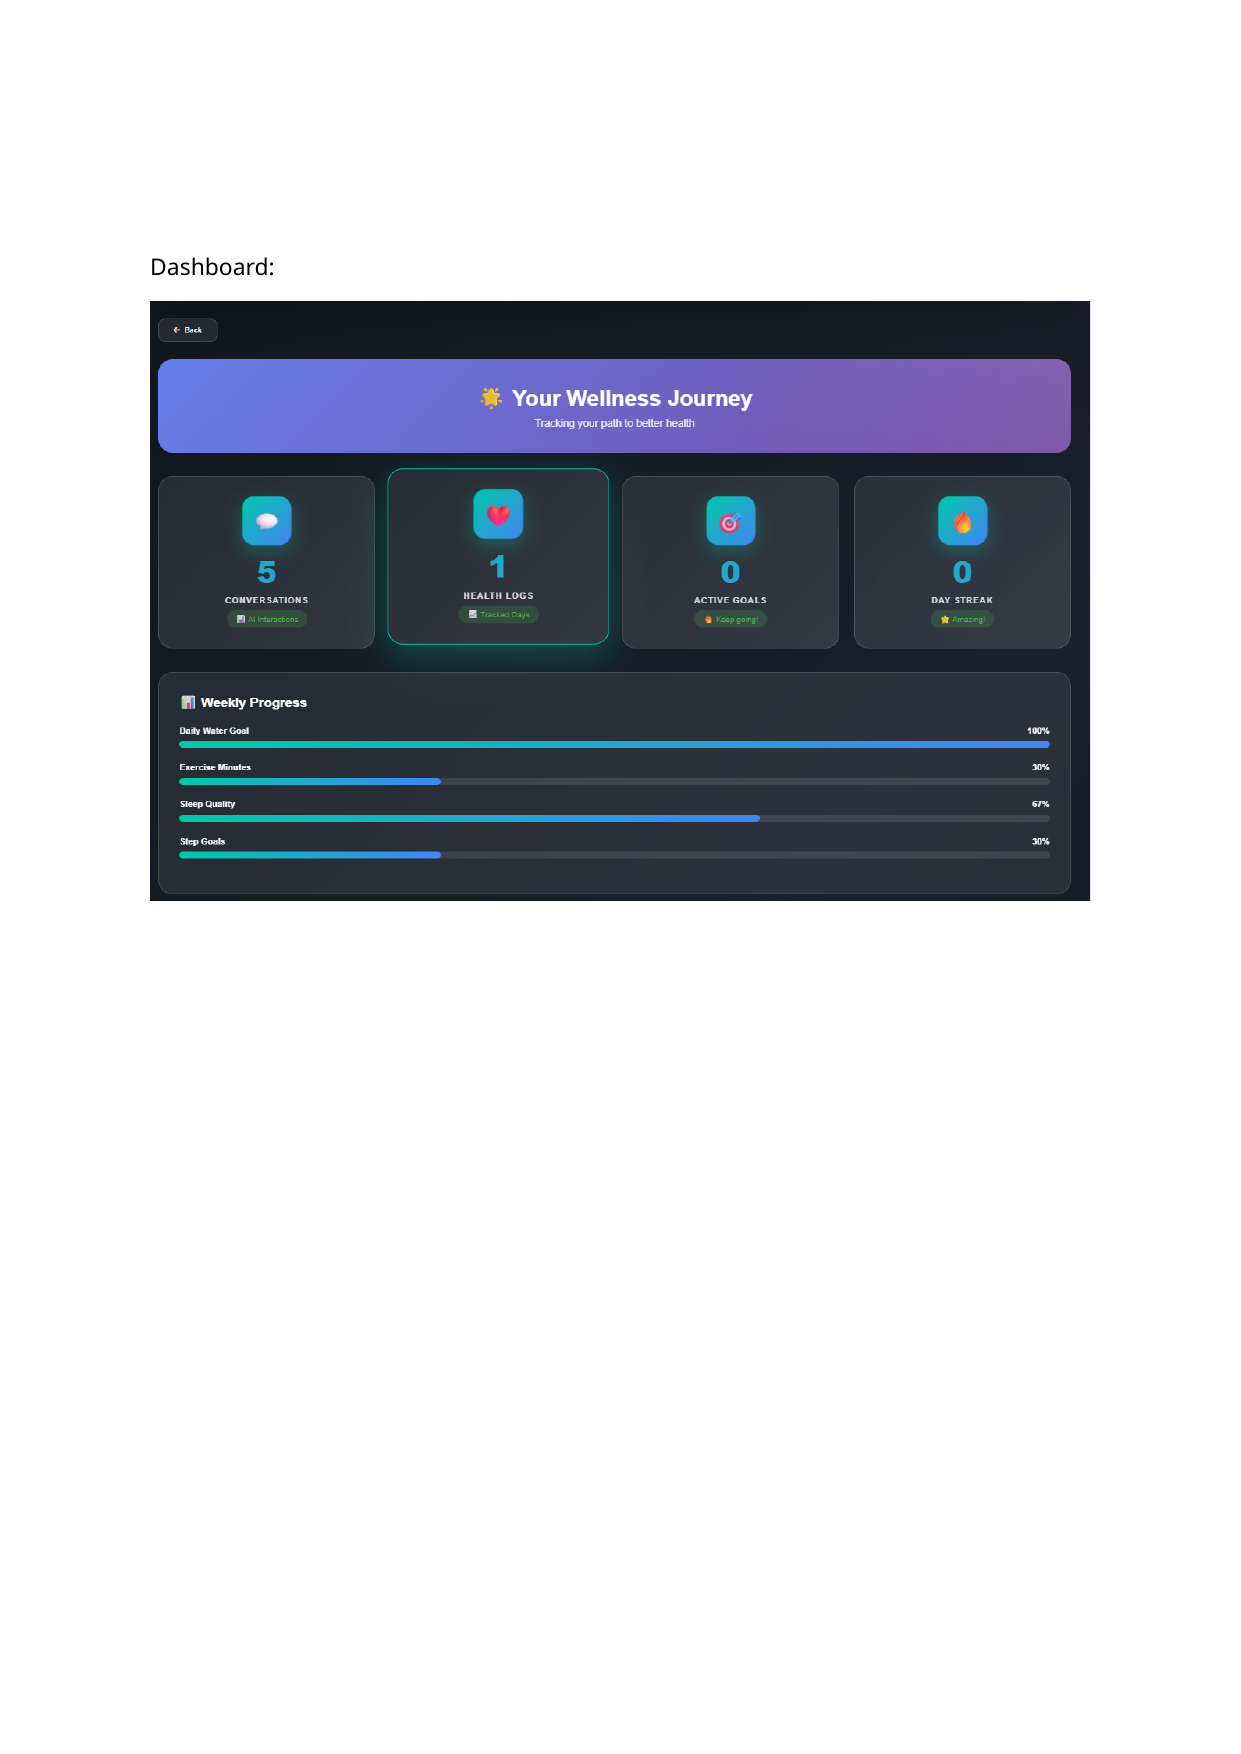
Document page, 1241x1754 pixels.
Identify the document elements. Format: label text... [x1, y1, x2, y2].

text Dashboard: [150, 251, 1090, 282]
picture [150, 301, 1091, 901]
